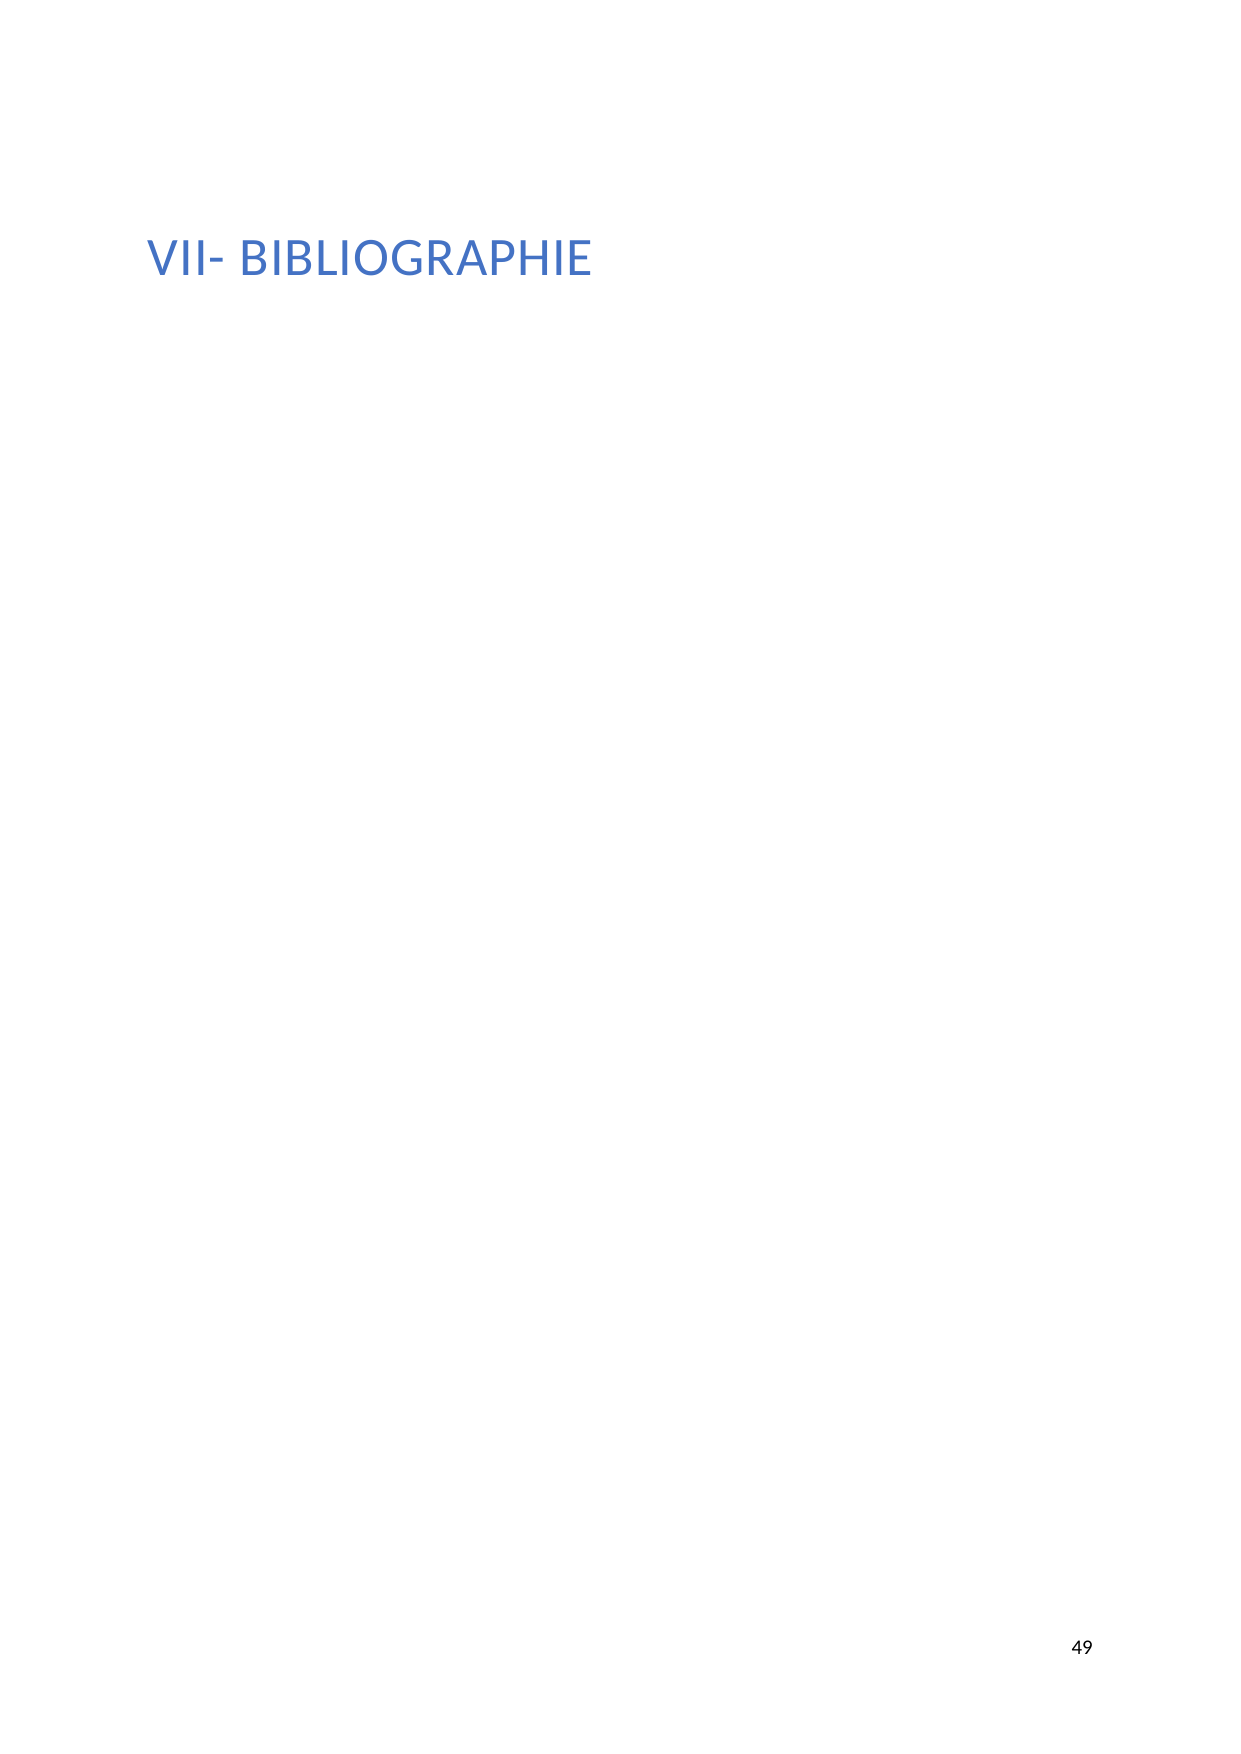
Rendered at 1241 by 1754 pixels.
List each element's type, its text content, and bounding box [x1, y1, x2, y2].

title VIi- bibliographie [148, 223, 1093, 289]
